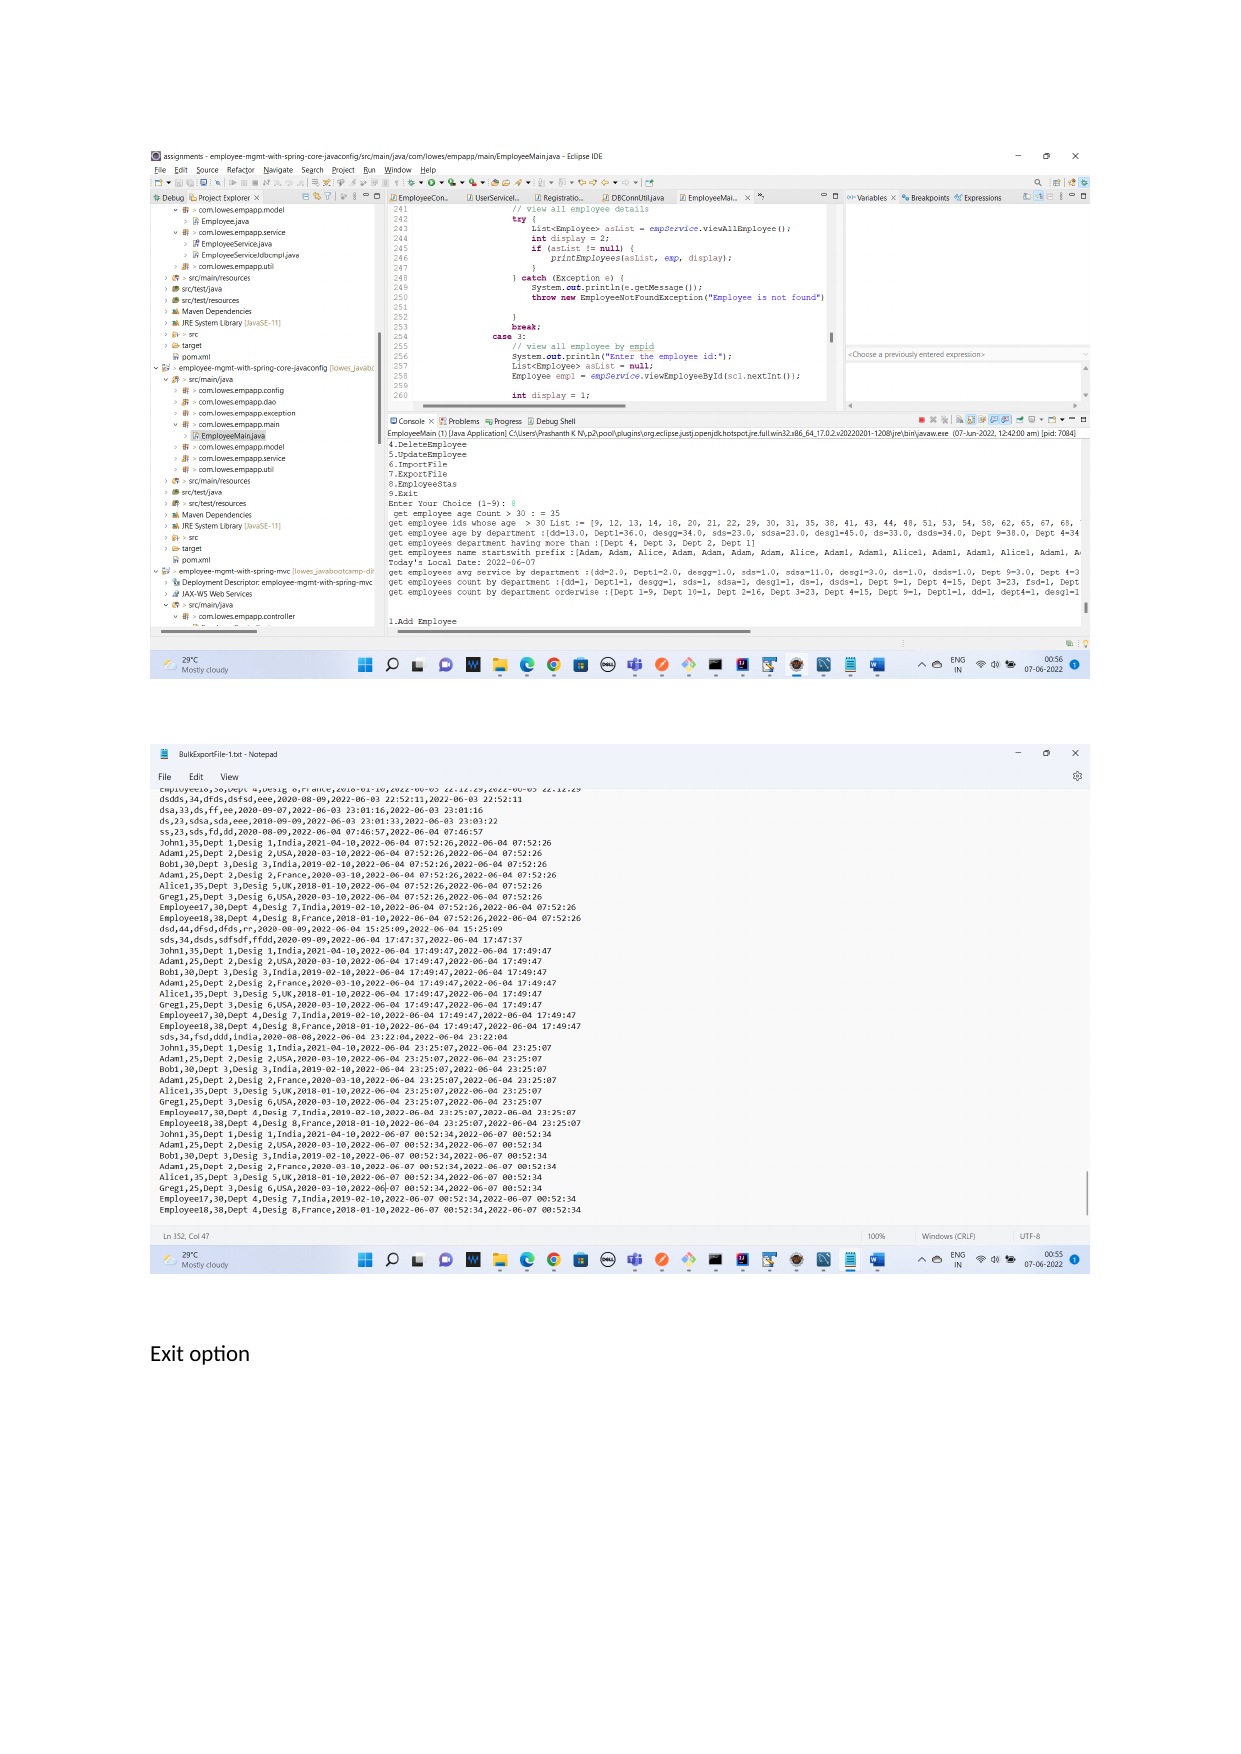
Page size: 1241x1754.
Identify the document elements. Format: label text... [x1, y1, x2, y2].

picture [150, 150, 1091, 679]
picture [150, 744, 1091, 1274]
text Exit option [150, 1339, 1090, 1367]
